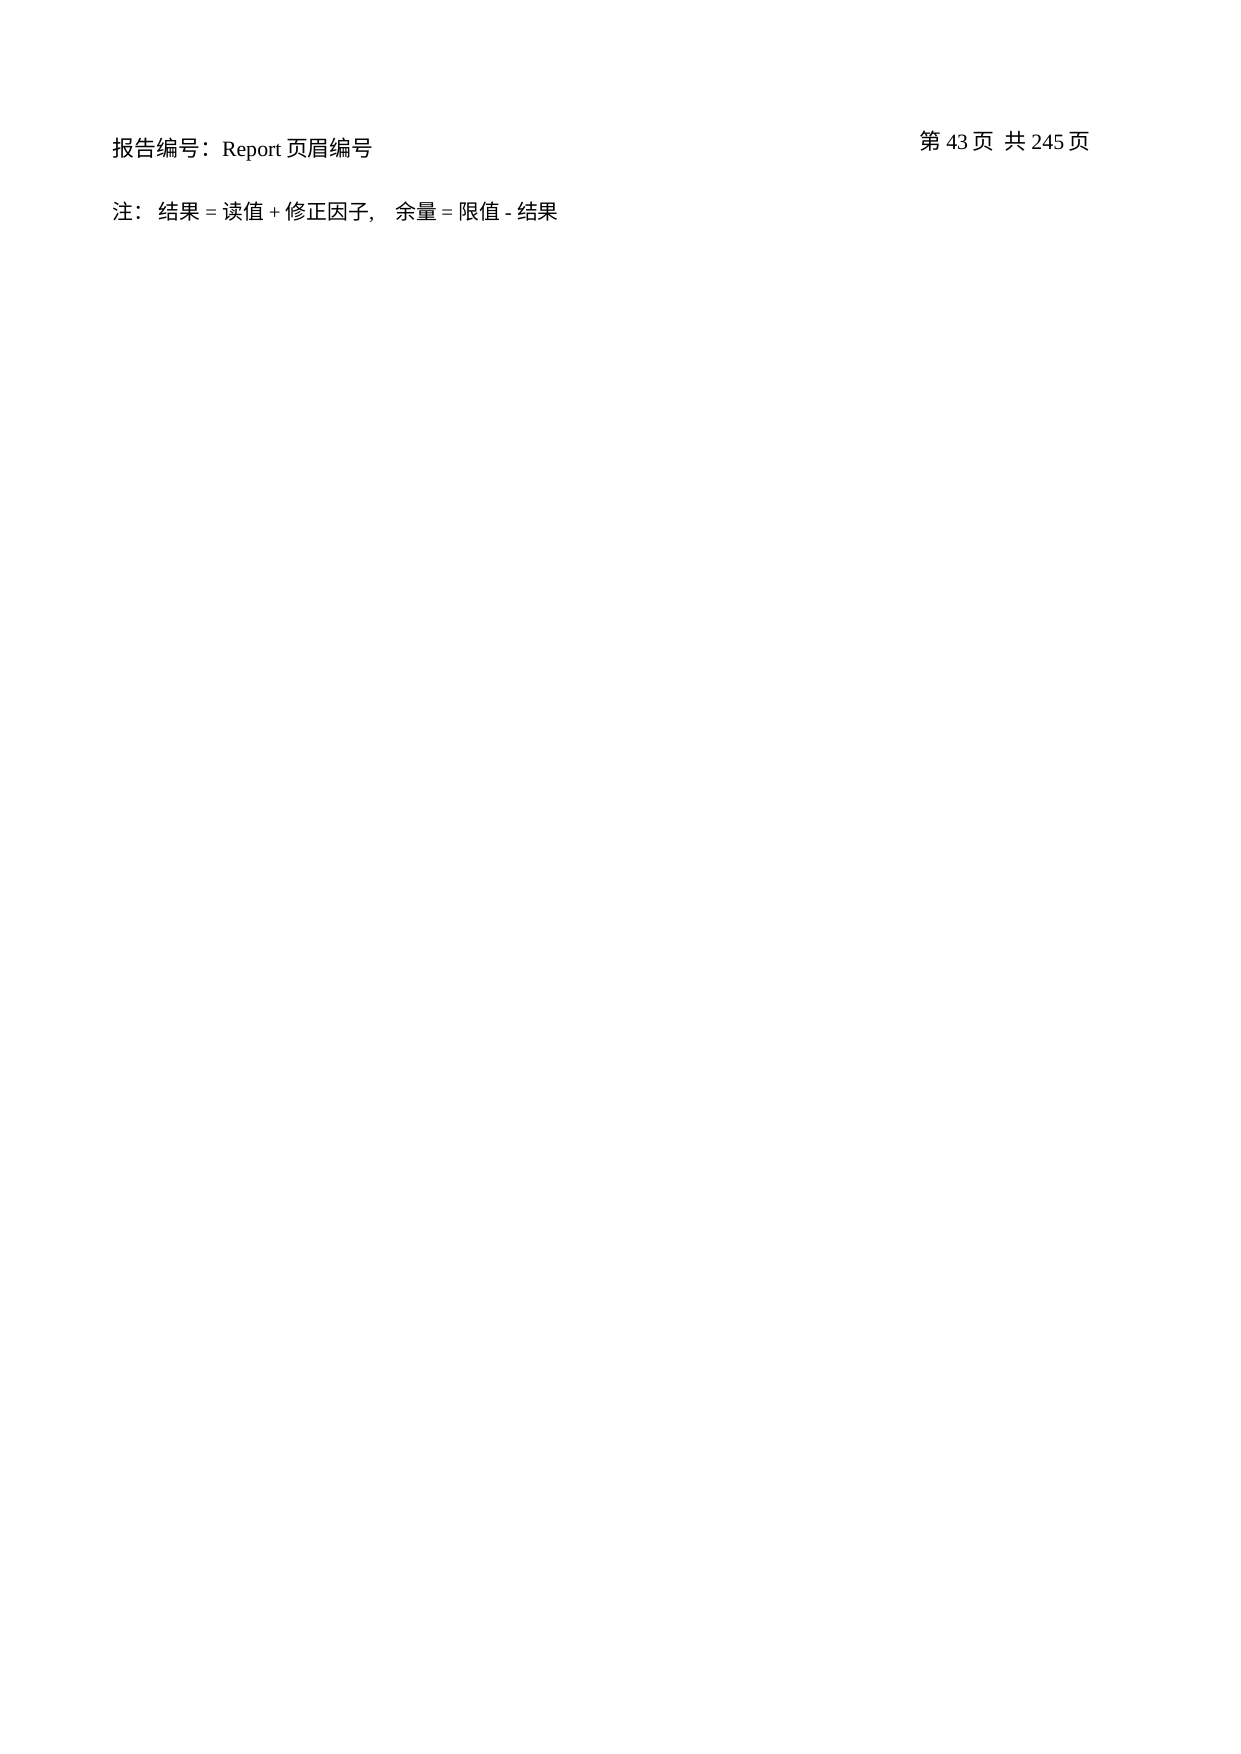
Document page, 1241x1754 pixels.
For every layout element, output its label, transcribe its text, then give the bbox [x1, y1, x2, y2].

text 注： 结果 = 读值 + 修正因子, 余量 = 限值 - 结果 [112, 199, 1128, 224]
